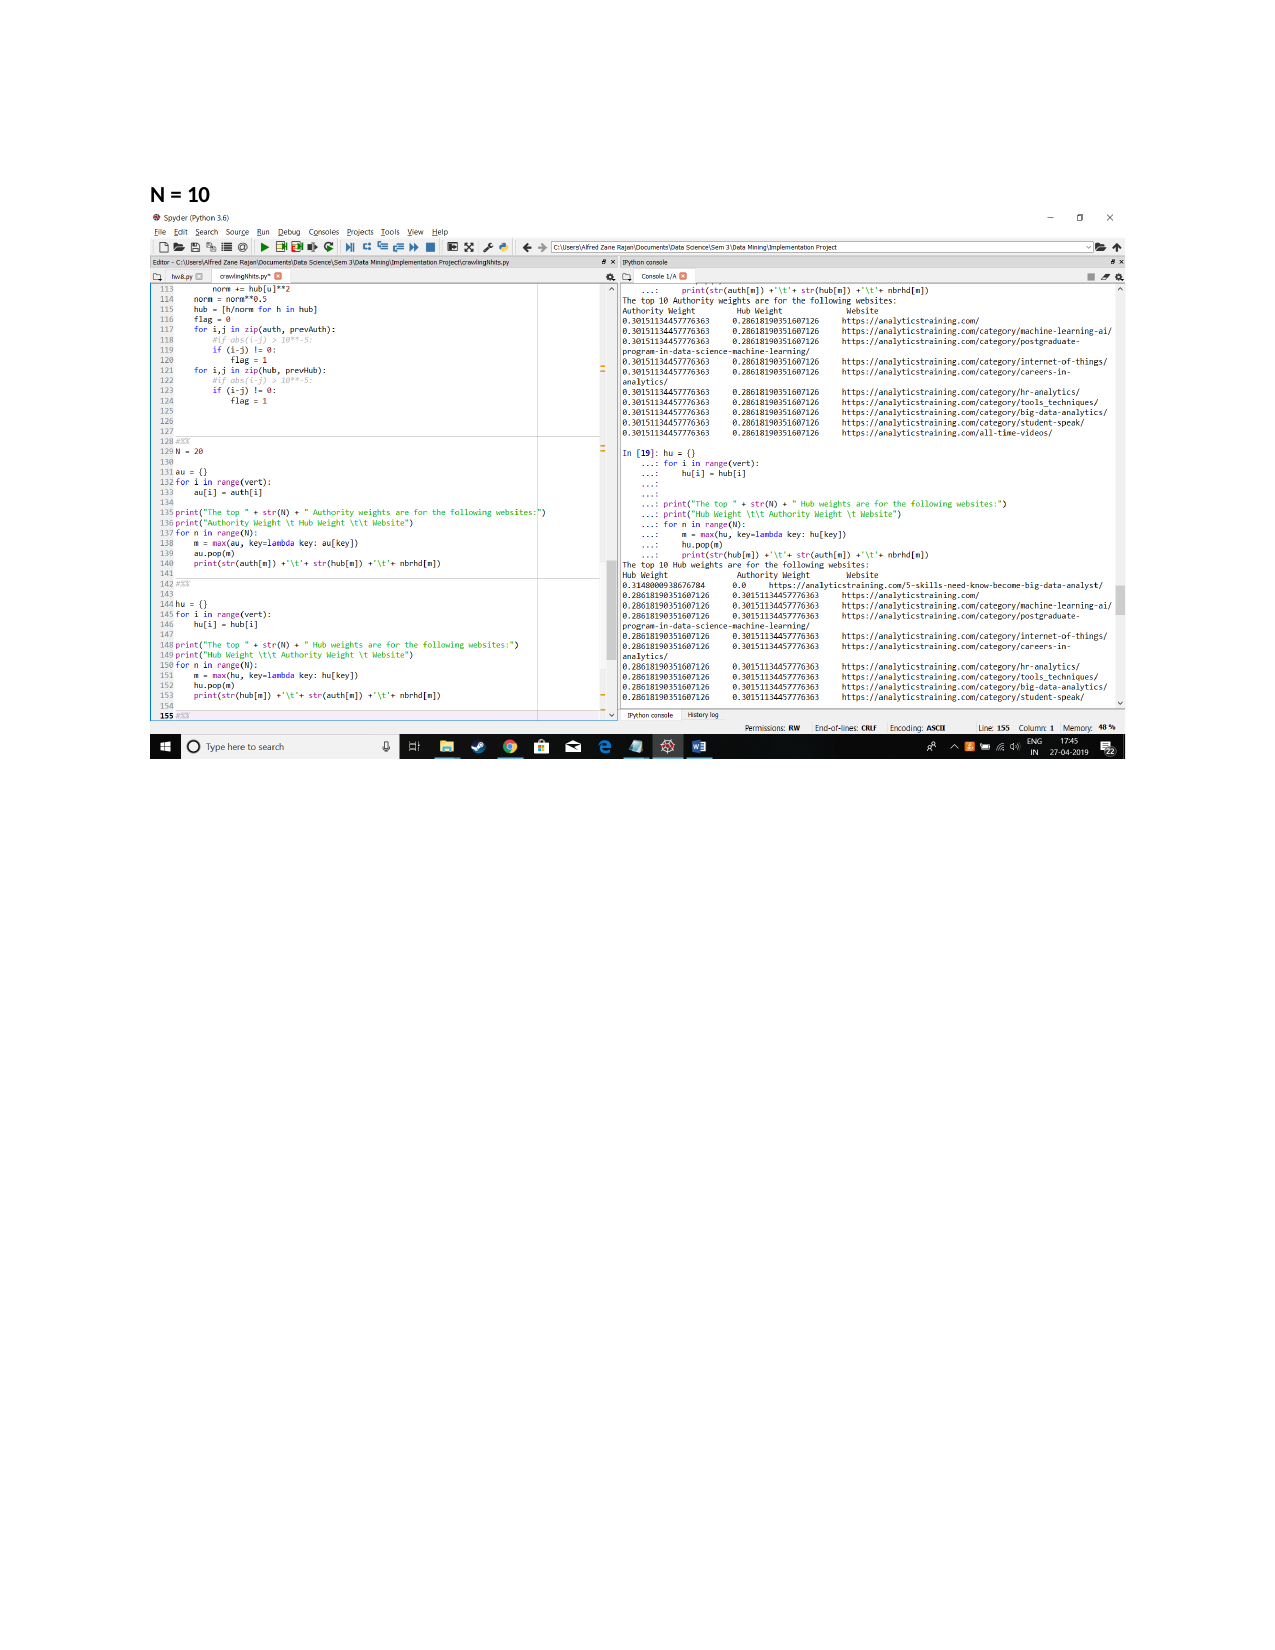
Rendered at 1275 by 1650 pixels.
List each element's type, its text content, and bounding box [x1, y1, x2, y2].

text N = 10 [150, 180, 1125, 208]
picture [150, 210, 1125, 759]
